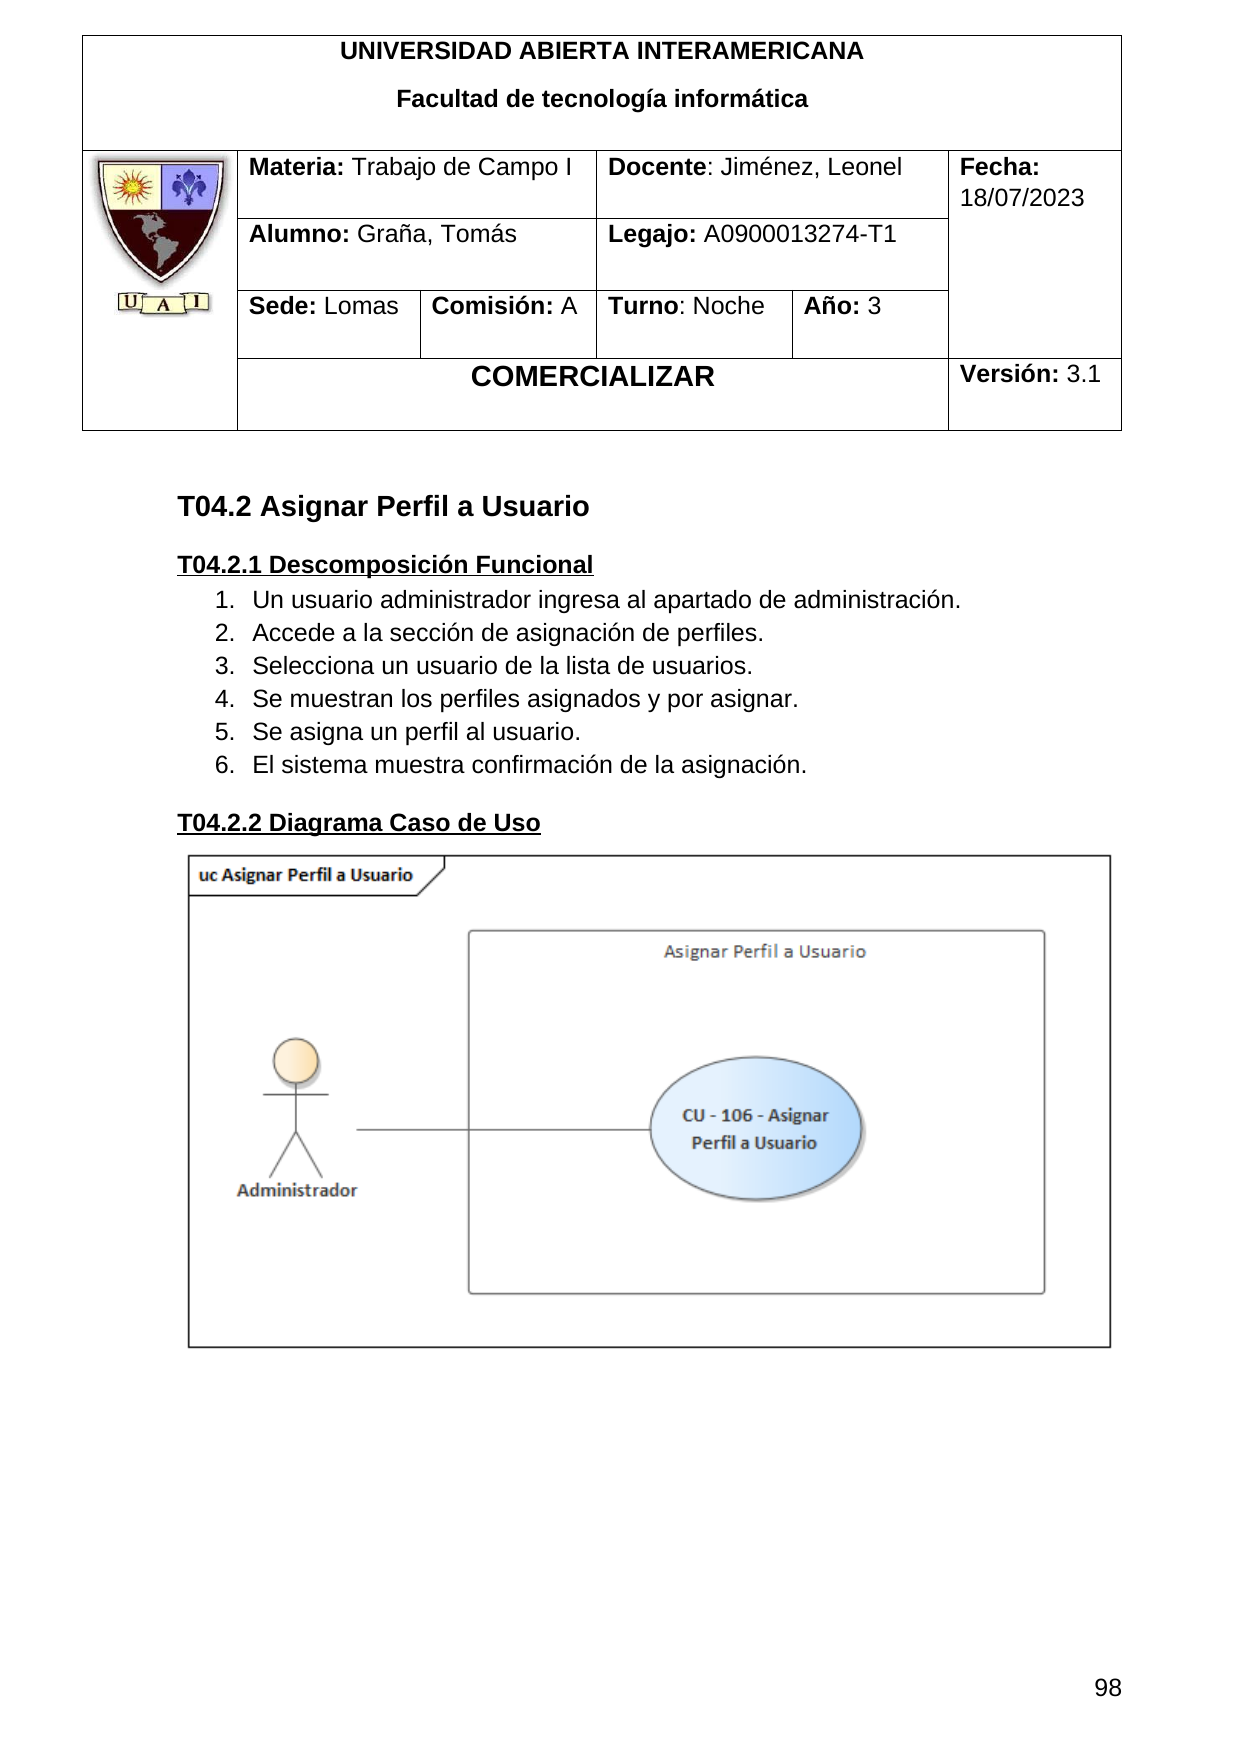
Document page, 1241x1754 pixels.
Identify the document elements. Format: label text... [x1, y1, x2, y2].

list El sistema muestra confirmación de la asignación. [214, 750, 1122, 779]
subtitle T04.2.2 Diagrama Caso de Uso [177, 808, 1122, 837]
list Selecciona un usuario de la lista de usuarios. [214, 651, 1122, 680]
list Un usuario administrador ingresa al apartado de administración. [214, 585, 1122, 614]
subtitle T04.2.1 Descomposición Funcional [177, 550, 1122, 579]
picture [177, 843, 1122, 1359]
list Se muestran los perfiles asignados y por asignar. [214, 684, 1122, 713]
picture [87, 151, 234, 320]
subtitle T04.2 Asignar Perfil a Usuario [177, 489, 1122, 522]
list Accede a la sección de asignación de perfiles. [214, 618, 1122, 647]
list Se asigna un perfil al usuario. [214, 717, 1122, 746]
